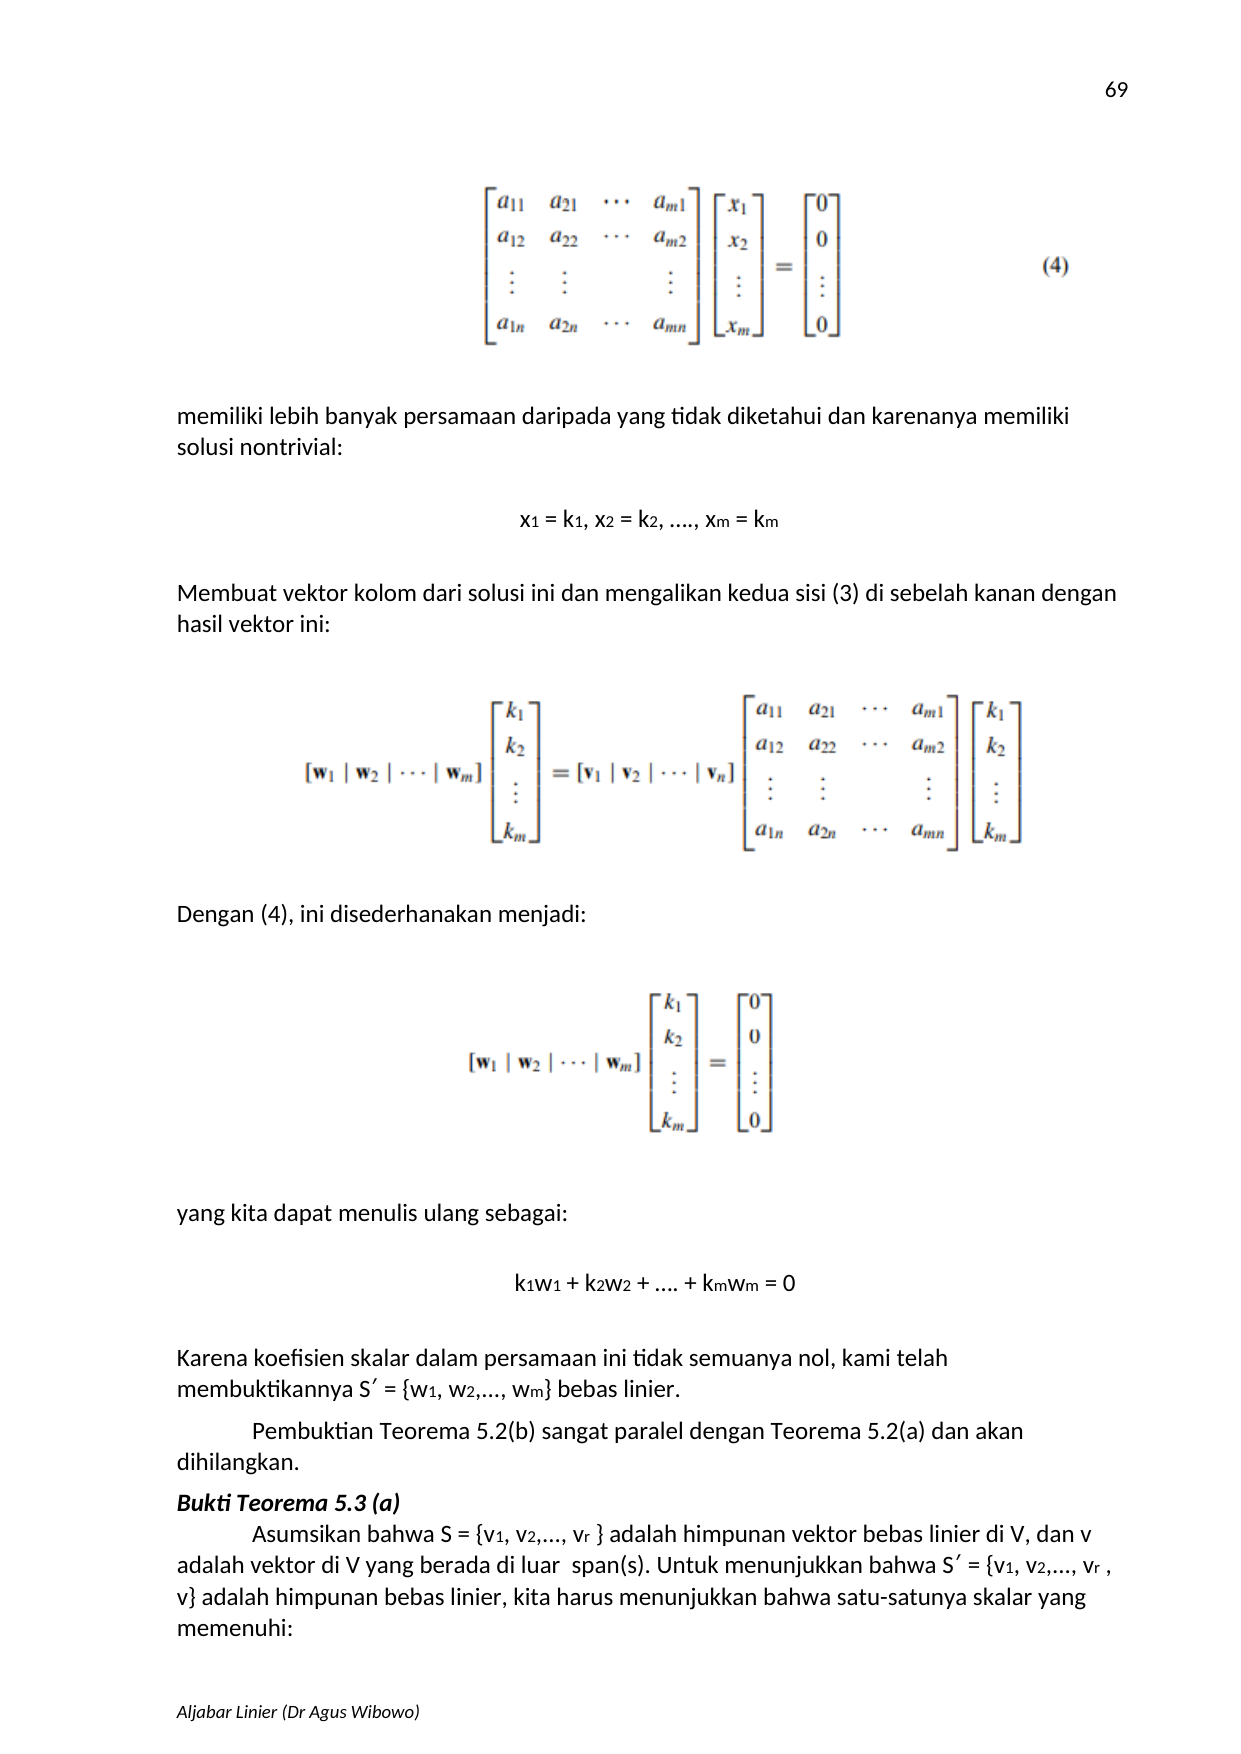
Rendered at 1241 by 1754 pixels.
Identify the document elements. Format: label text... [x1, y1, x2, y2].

text memiliki lebih banyak persamaan daripada yang tidak diketahui dan karenanya memiliki solusi nontrivial: [177, 400, 1131, 461]
text k1w1 + k2w2 + …. + kmwm = 0 [150, 1271, 795, 1296]
text Aljabar Linier (Dr Agus Wibowo) [177, 1704, 1131, 1722]
text Bukti Teorema 5.3 (a) Asumsikan bahwa S = {v1, v2,..., vr } adalah himpunan vektor bebas linier di V, dan v adalah vektor di V yang berada di luar span(s). Untuk menunjukkan bahwa S′ = {v1, v2,..., vr , v} adalah himpunan bebas linier, kita harus menunjukkan bahwa satu-satunya skalar yang memenuhi: [177, 1487, 1131, 1642]
text 69 [150, 79, 1128, 102]
text Karena koefisien skalar dalam persamaan ini tidak semuanya nol, kami telah membuktikannya S′ = {w1, w2,..., wm} bebas linier. [177, 1342, 1131, 1404]
picture [298, 680, 1038, 858]
picture [457, 967, 804, 1156]
text Pembuktian Teorema 5.2(b) sangat paralel dengan Teorema 5.2(a) dan akan dihilangkan. [177, 1415, 1131, 1477]
text Dengan (4), ini disederhanakan menjadi: [177, 902, 1131, 927]
text Membuat vektor kolom dari solusi ini dan mengalikan kedua sisi (3) di sebelah kanan dengan hasil vektor ini: [177, 577, 1131, 639]
picture [475, 176, 1085, 355]
text yang kita dapat menulis ulang sebagai: [177, 1201, 1131, 1226]
text x1 = k1, x2 = k2, …., xm = km [150, 507, 778, 532]
